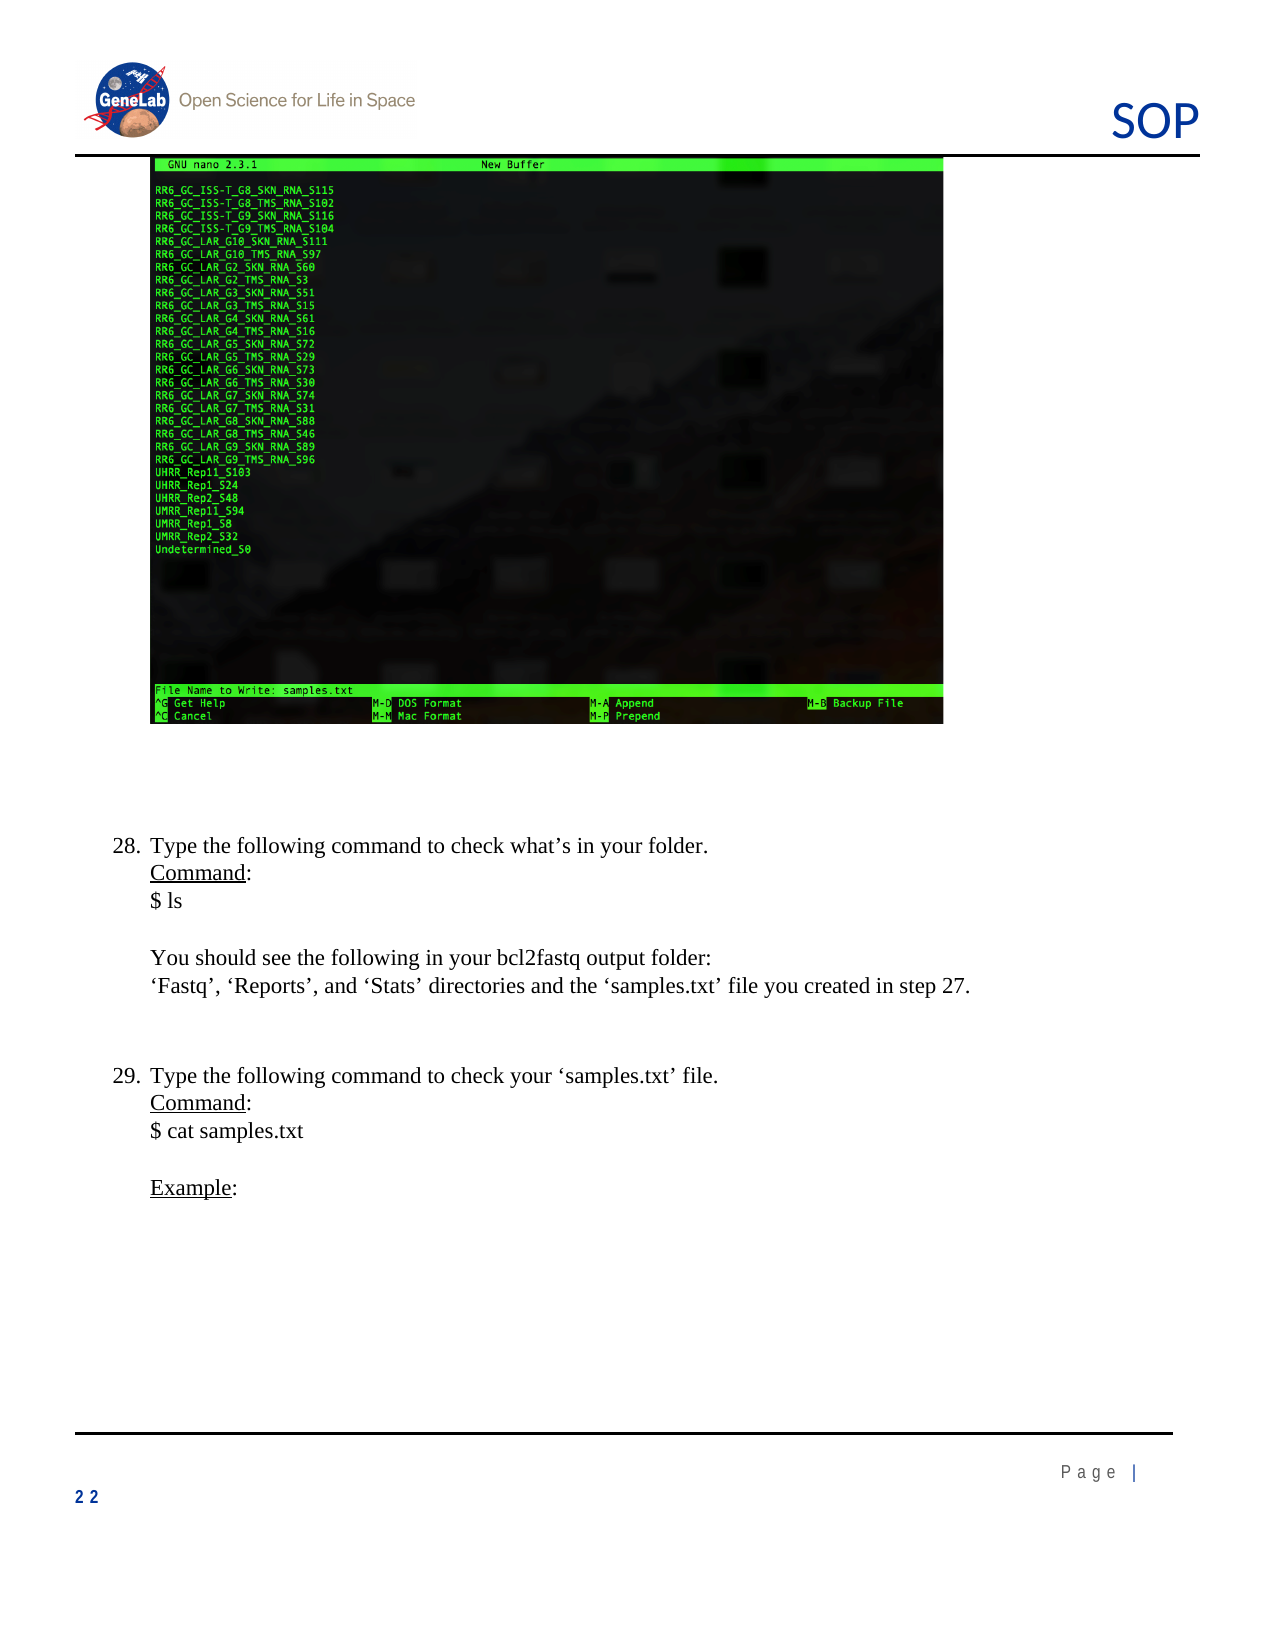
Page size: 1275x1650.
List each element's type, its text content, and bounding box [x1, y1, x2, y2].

picture [75, 60, 417, 139]
list $ cat samples.txt [150, 1117, 1200, 1144]
list Type the following command to check your ‘samples.txt’ file. [112, 1063, 1200, 1089]
list Example: [150, 1174, 1200, 1201]
list You should see the following in your bcl2fastq output folder: [150, 944, 1200, 970]
list $ ls [150, 887, 1200, 913]
list Type the following command to check what’s in your folder. [112, 832, 1200, 859]
picture [150, 157, 944, 724]
list ‘Fastq’, ‘Reports’, and ‘Stats’ directories and the ‘samples.txt’ file you created in step 27. [150, 972, 1200, 999]
list Command: [150, 1089, 1200, 1115]
list Command: [150, 859, 1200, 885]
